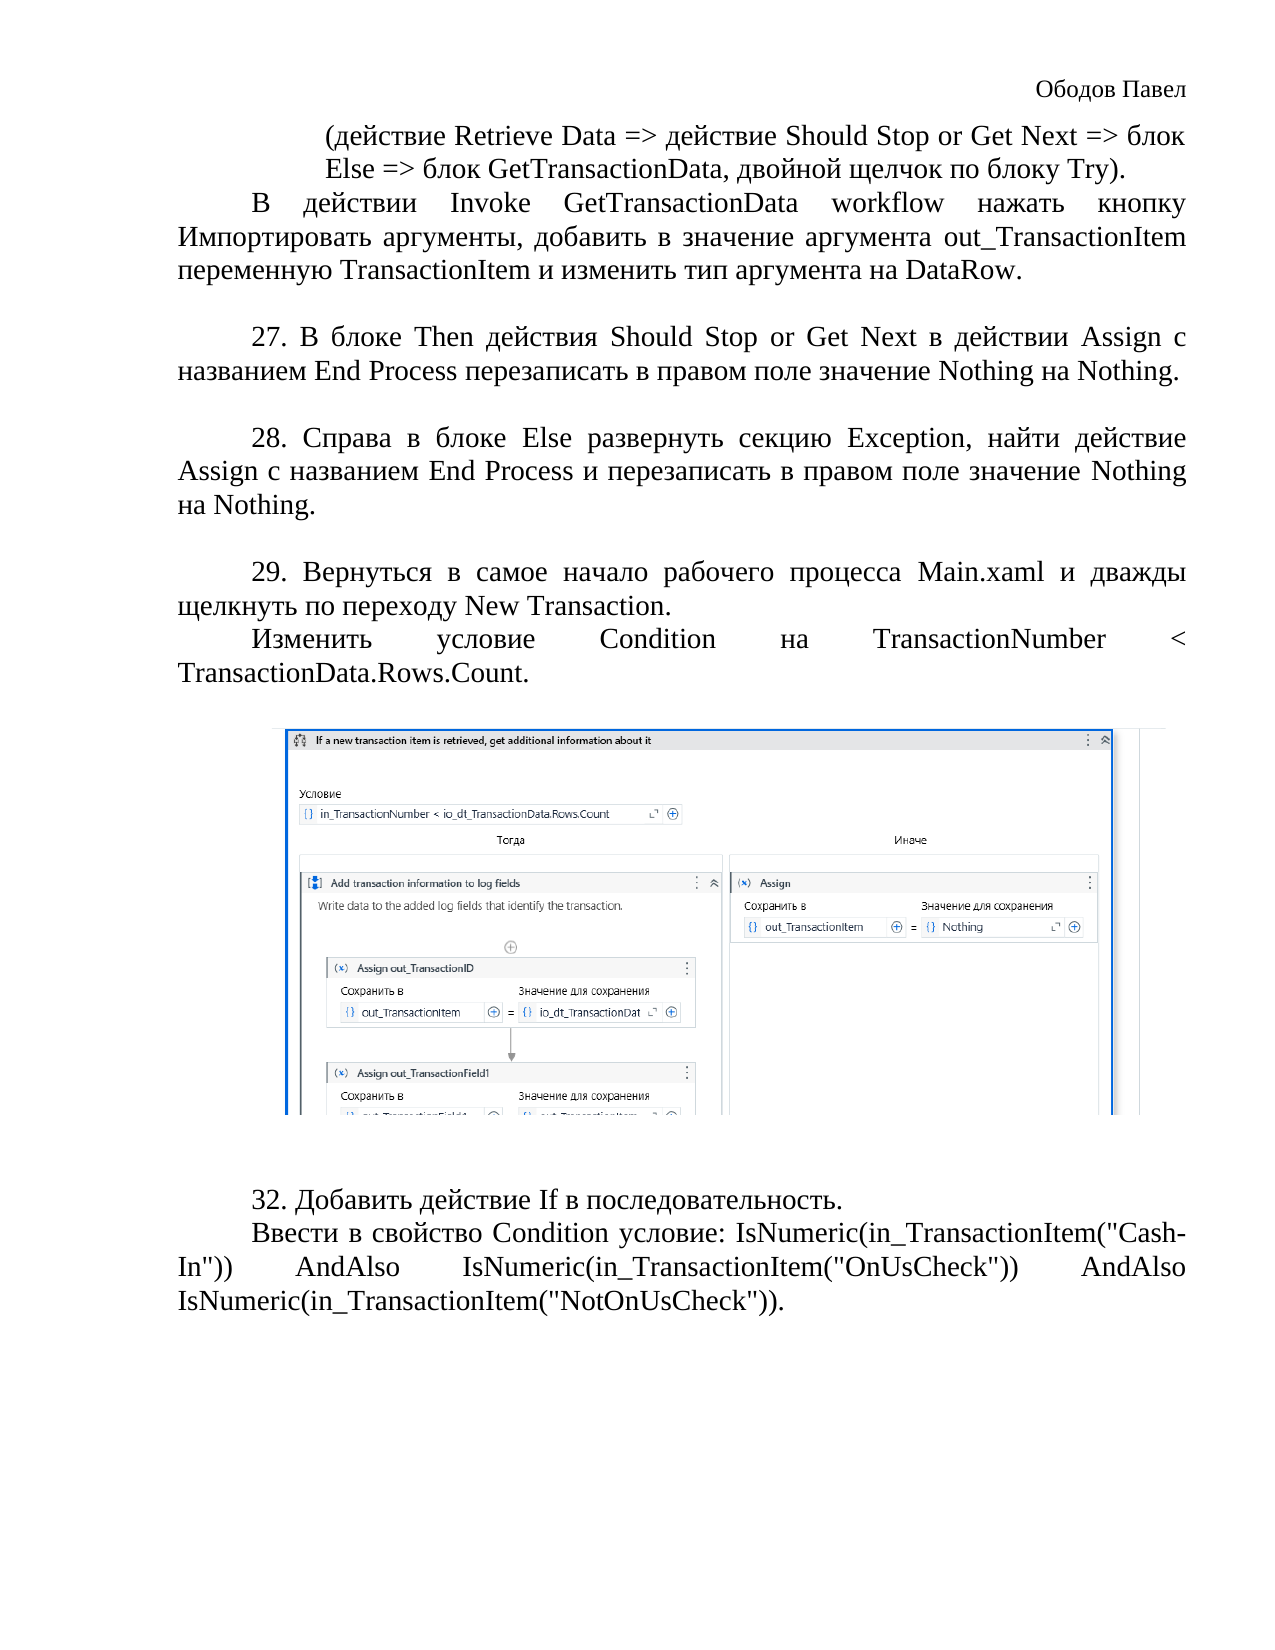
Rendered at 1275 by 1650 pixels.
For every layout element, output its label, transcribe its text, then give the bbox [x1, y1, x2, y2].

list 27. В блоке Then действия Should Stop or Get Next в действии Assign с названием End Process перезаписать в правом поле значение Nothing на Nothing. [177, 319, 1186, 386]
list 29. Вернуться в самое начало рабочего процесса Main.xaml и дважды щелкнуть по переходу New Transaction. [177, 554, 1186, 621]
picture [271, 721, 1166, 1115]
list В действии Invoke GetTransactionData workflow нажать кнопку Импортировать аргументы, добавить в значение аргумента out_TransactionItem переменную TransactionItem и изменить тип аргумента на DataRow. [177, 185, 1186, 286]
list (действие Retrieve Data => действие Should Stop or Get Next => блок Else => блок GetTransactionData, двойной щелчок по блоку Try). [325, 118, 1186, 185]
list Изменить условие Condition на TransactionNumber < TransactionData.Rows.Count. [177, 621, 1186, 688]
list 28. Справа в блоке Else развернуть секцию Exception, найти действие Assign с названием End Process и перезаписать в правом поле значение Nothing на Nothing. [177, 420, 1186, 521]
list 32. Добавить действие If в последовательность. [177, 1182, 1186, 1216]
list Ввести в свойство Condition условие: IsNumeric(in_TransactionItem("Cash-In")) AndAlso IsNumeric(in_TransactionItem("OnUsCheck")) AndAlso IsNumeric(in_TransactionItem("NotOnUsCheck")). [177, 1216, 1186, 1316]
